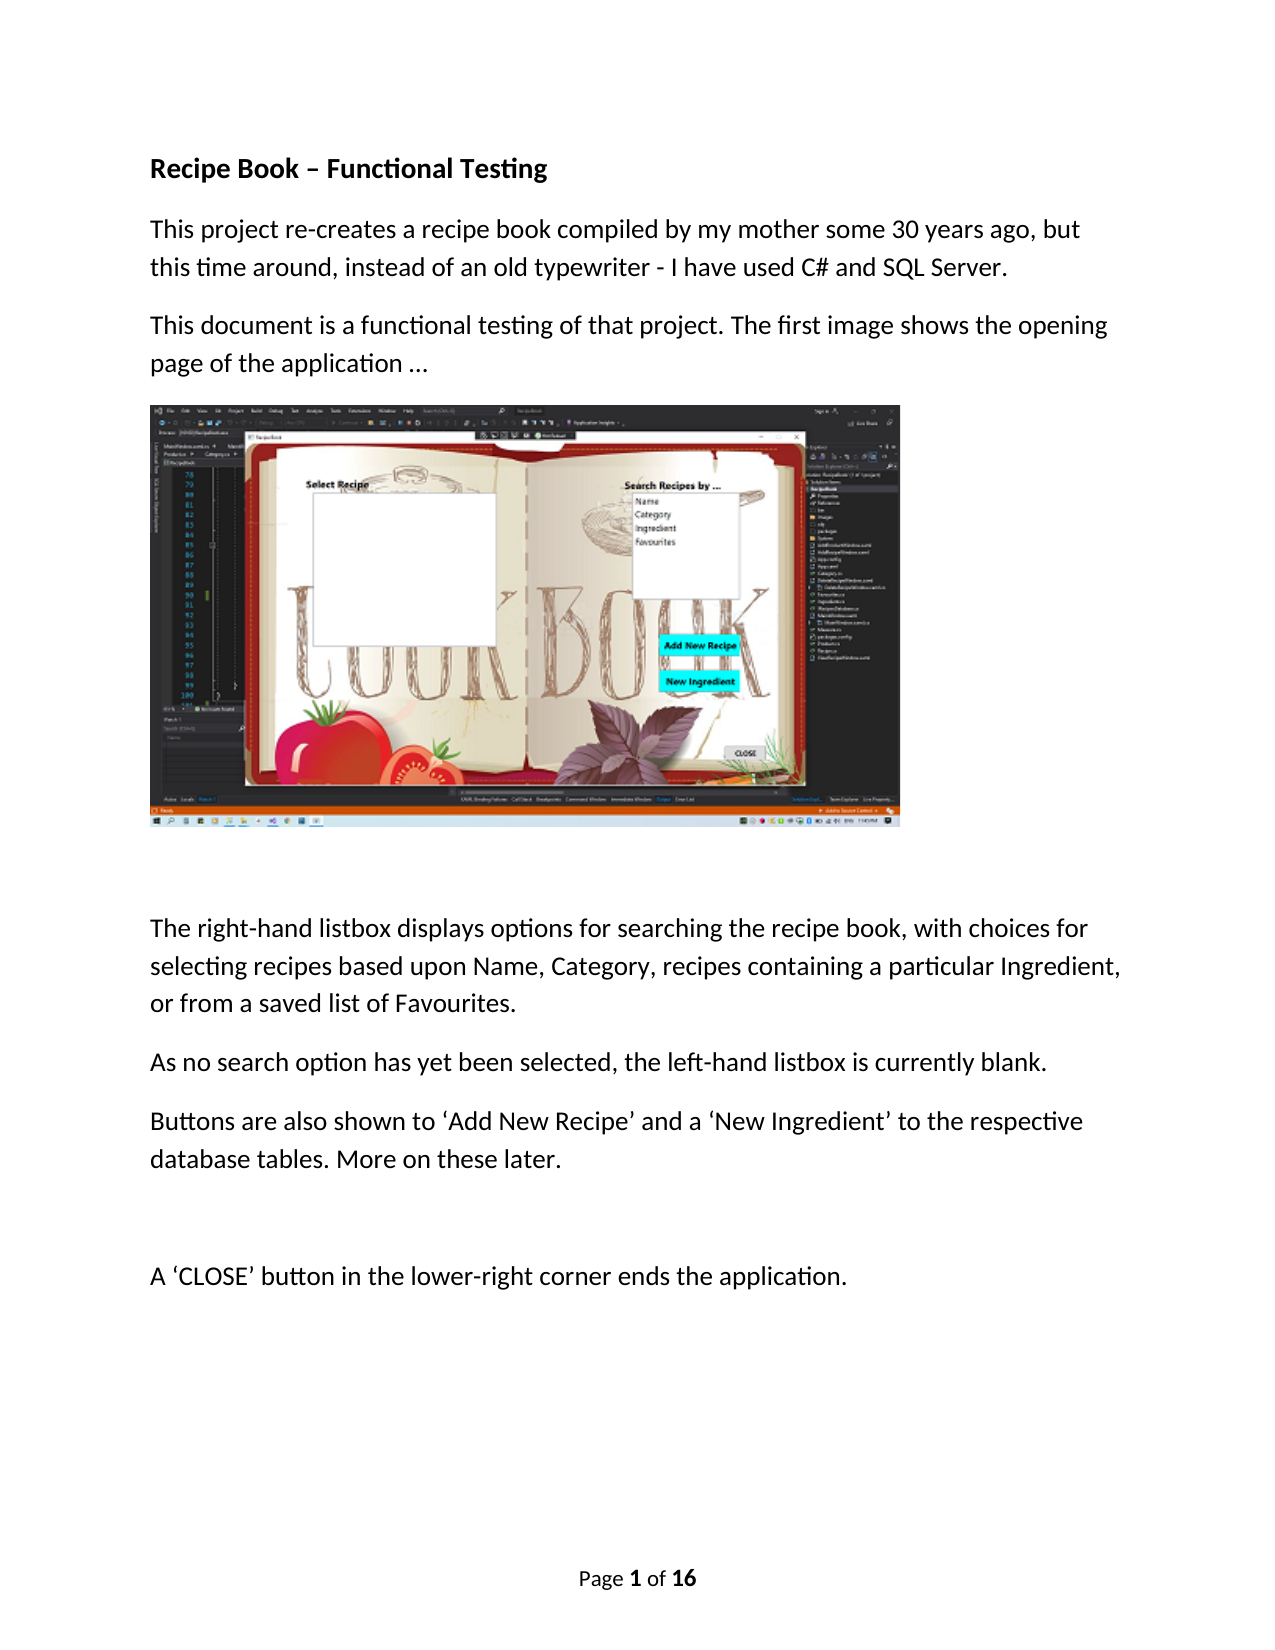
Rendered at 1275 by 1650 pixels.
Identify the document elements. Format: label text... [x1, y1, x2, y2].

text A ‘CLOSE’ button in the lower-right corner ends the application. [150, 1259, 1125, 1292]
text This project re-creates a recipe book compiled by my mother some 30 years ago, but this time around, instead of an old typewriter - I have used C# and SQL Server. [150, 212, 1125, 283]
text As no search option has yet been selected, the left-hand listbox is currently blank. [150, 1045, 1125, 1078]
text Buttons are also shown to ‘Add New Recipe’ and a ‘New Ingredient’ to the respective database tables. More on these later. [150, 1104, 1125, 1175]
text Recipe Book – Functional Testing [150, 150, 1125, 186]
picture [150, 405, 901, 827]
text This document is a functional testing of that project. The first image shows the opening page of the application … [150, 308, 1125, 379]
text The right-hand listbox displays options for searching the recipe book, with choices for selecting recipes based upon Name, Category, recipes containing a particular Ingredient, or from a saved list of Favourites. [150, 911, 1125, 1019]
